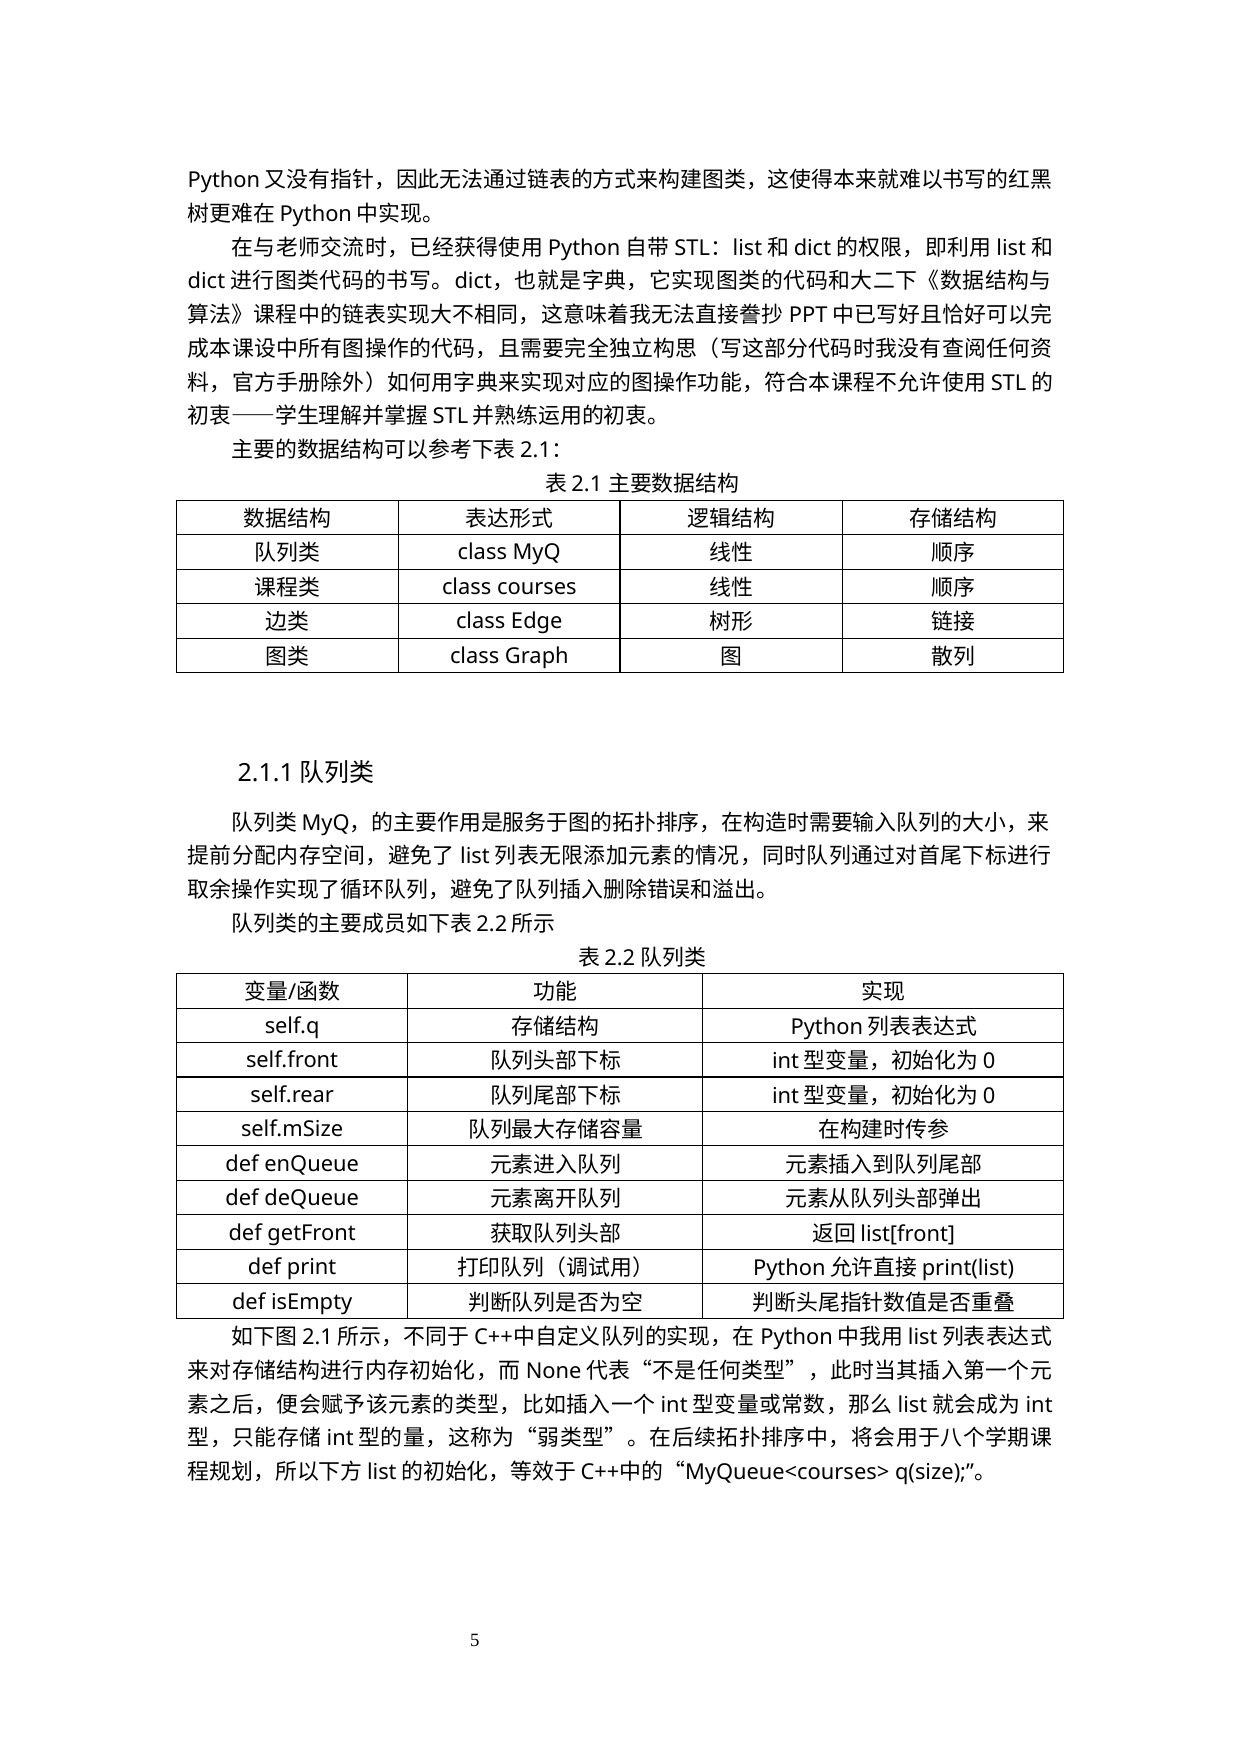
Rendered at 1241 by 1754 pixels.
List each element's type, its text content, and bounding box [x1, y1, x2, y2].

table_cell 队列头部下标 [408, 1043, 702, 1076]
table_cell self.rear [177, 1078, 407, 1111]
table_cell 图 [621, 639, 842, 672]
table_cell 线性 [621, 535, 842, 568]
table_cell class Graph [399, 639, 619, 672]
table_header 存储结构 [843, 501, 1063, 534]
table_cell 顺序 [843, 535, 1063, 568]
table_header 变量/函数 [177, 974, 407, 1007]
table_cell class courses [399, 570, 619, 603]
table_cell 元素离开队列 [408, 1181, 702, 1214]
table_cell def getFront [177, 1215, 407, 1249]
table_cell def print [177, 1250, 407, 1283]
table_cell Python允许直接print(list) [703, 1250, 1063, 1283]
text 2.1.1 队列类 [187, 738, 1053, 803]
table_header 实现 [703, 974, 1063, 1007]
list 在与老师交流时，已经获得使用Python自带STL：list和dict的权限，即利用list和dict进行图类代码的书写。dict，也就是字典，它实现图类的代码和大二下《数据结构与算法》课程中的链表实现大不相同，这意味着我无法直接誊抄PPT中已写好且恰好可以完成本课设中所有图操作的代码，且需要完全独立构思（写这部分代码时我没有查阅任何资料，官方手册除外）如何用字典来实现对应的图操作功能，符合本课程不允许使用STL的初衷——学生理解并掌握STL并熟练运用的初衷。 [187, 229, 1053, 431]
table_cell 存储结构 [408, 1009, 702, 1042]
table_header 功能 [408, 974, 702, 1007]
table_cell 元素从队列头部弹出 [703, 1181, 1063, 1214]
table_cell Python列表表达式 [703, 1009, 1063, 1042]
table_cell class Edge [399, 604, 619, 637]
table_cell 图类 [177, 639, 398, 672]
table_header 逻辑结构 [621, 501, 842, 534]
table_cell 边类 [177, 604, 398, 637]
list 如下图2.1所示，不同于C++中自定义队列的实现，在Python中我用list列表表达式来对存储结构进行内存初始化，而None代表“不是任何类型”，此时当其插入第一个元素之后，便会赋予该元素的类型，比如插入一个int型变量或常数，那么list就会成为int型，只能存储int型的量，这称为“弱类型”。在后续拓扑排序中，将会用于八个学期课程规划，所以下方list的初始化，等效于C++中的“MyQueue<courses> q(size);”。 [187, 1319, 1053, 1486]
table_cell 判断头尾指针数值是否重叠 [703, 1284, 1063, 1318]
table_cell def deQueue [177, 1181, 407, 1214]
table_cell 元素插入到队列尾部 [703, 1146, 1063, 1180]
table_cell 返回list[front] [703, 1215, 1063, 1249]
table_cell int型变量，初始化为0 [703, 1043, 1063, 1076]
table_cell 元素进入队列 [408, 1146, 702, 1180]
table_cell 队列尾部下标 [408, 1078, 702, 1111]
table_cell 判断队列是否为空 [408, 1284, 702, 1318]
table_cell def enQueue [177, 1146, 407, 1180]
table_cell class MyQ [399, 535, 619, 568]
list 队列类的主要成员如下表2.2所示 [187, 905, 1053, 938]
table_cell int型变量，初始化为0 [703, 1078, 1063, 1111]
table_cell 顺序 [843, 570, 1063, 603]
list 主要的数据结构可以参考下表2.1： [187, 432, 1053, 464]
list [187, 162, 1053, 228]
table_cell 树形 [621, 604, 842, 637]
table_cell 队列类 [177, 535, 398, 568]
table_cell self.mSize [177, 1112, 407, 1145]
list 表2.1 主要数据结构 [187, 466, 1053, 498]
table_cell 散列 [843, 639, 1063, 672]
table_cell 队列最大存储容量 [408, 1112, 702, 1145]
table_cell self.front [177, 1043, 407, 1076]
table_cell 打印队列（调试用） [408, 1250, 702, 1283]
table_cell 线性 [621, 570, 842, 603]
table_cell 在构建时传参 [703, 1112, 1063, 1145]
table_cell 链接 [843, 604, 1063, 637]
table_cell 获取队列头部 [408, 1215, 702, 1249]
table_cell self.q [177, 1009, 407, 1042]
table_header 数据结构 [177, 501, 398, 534]
list 表2.2 队列类 [187, 939, 1053, 972]
table_header 表达形式 [399, 501, 619, 534]
list 队列类MyQ，的主要作用是服务于图的拓扑排序，在构造时需要输入队列的大小，来提前分配内存空间，避免了list列表无限添加元素的情况，同时队列通过对首尾下标进行取余操作实现了循环队列，避免了队列插入删除错误和溢出。 [187, 804, 1053, 904]
table_cell 课程类 [177, 570, 398, 603]
table_cell def isEmpty [177, 1284, 407, 1318]
